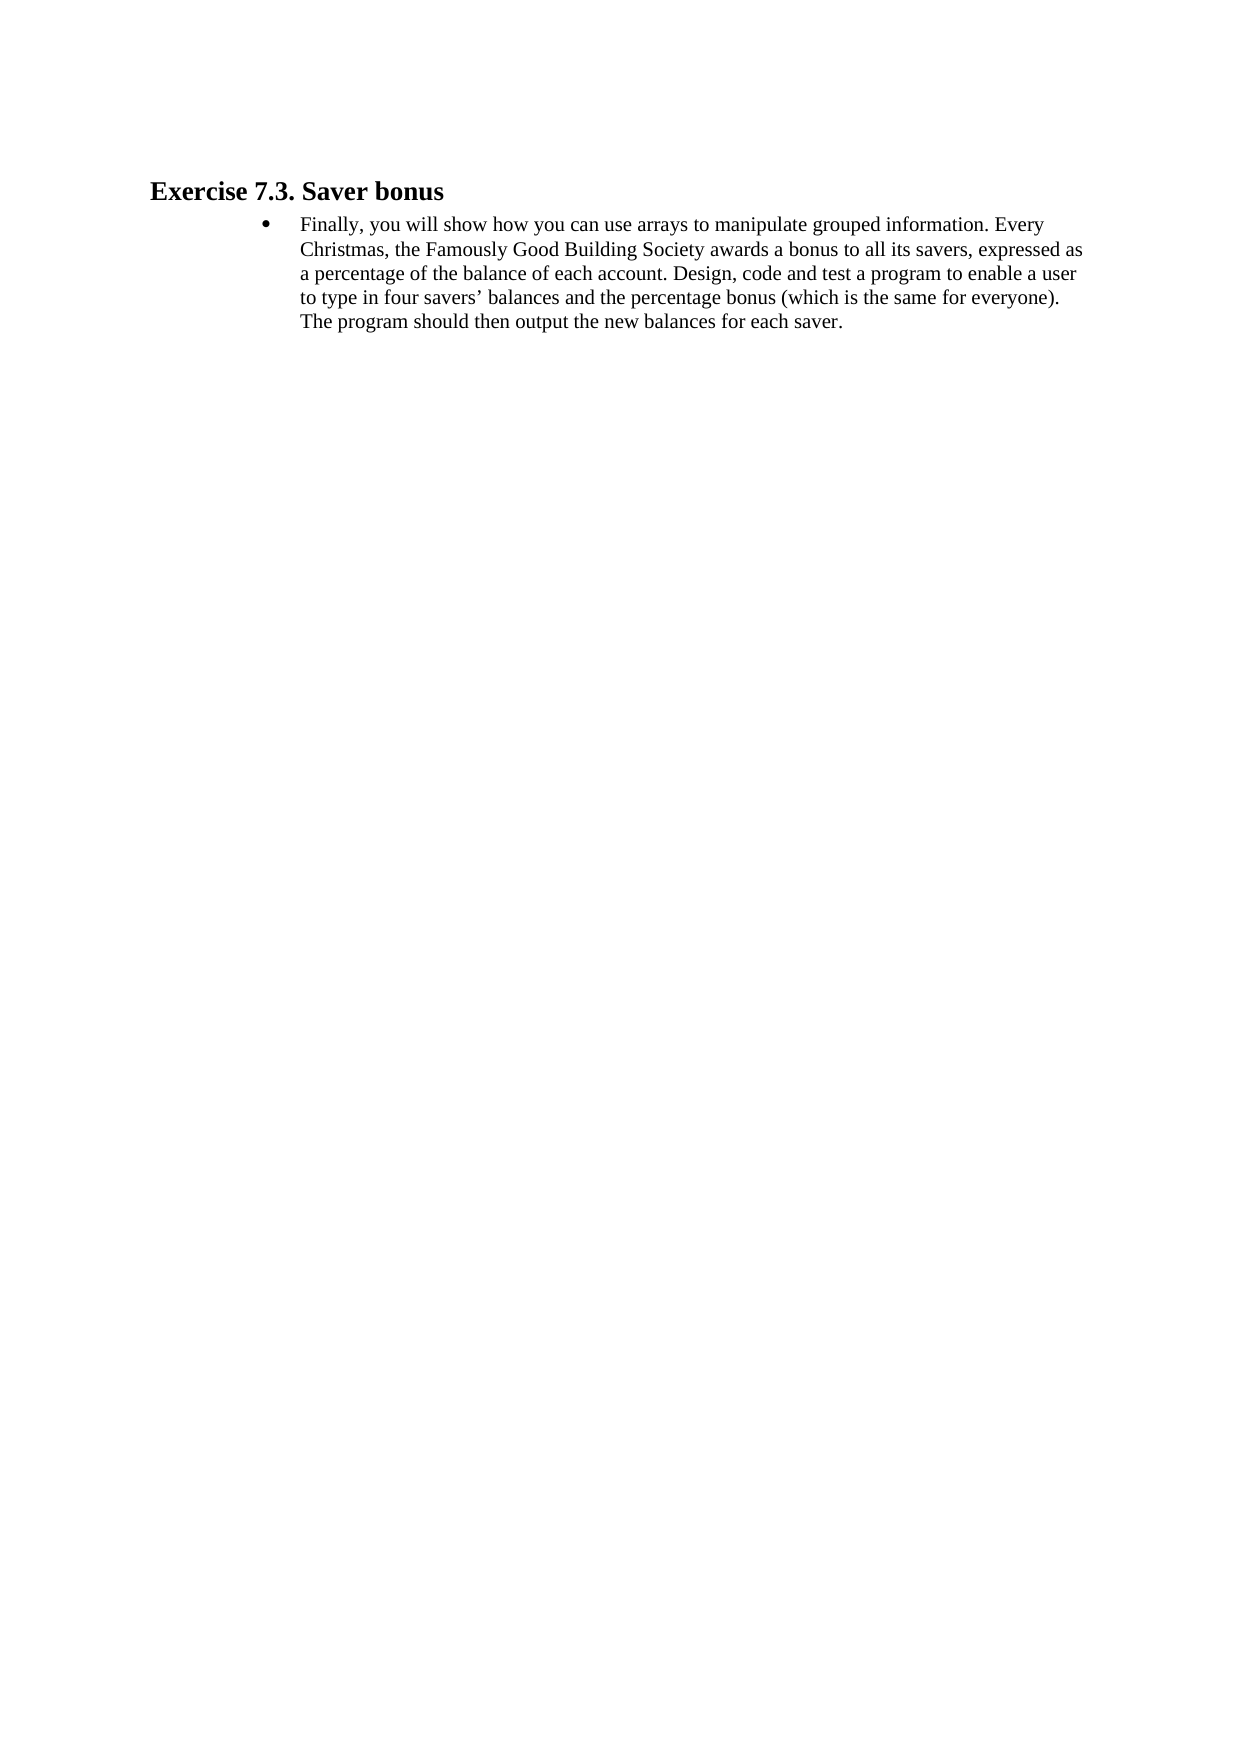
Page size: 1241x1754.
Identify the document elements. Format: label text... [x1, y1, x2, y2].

list Finally, you will show how you can use arrays to manipulate grouped information. Every Christmas, the Famously Good Building Society awards a bonus to all its savers, expressed as a percentage of the balance of each account. Design, code and test a program to enable a user to type in four savers’ balances and the percentage bonus (which is the same for everyone). The program should then output the new balances for each saver. [262, 212, 1090, 333]
subtitle Exercise 7.3. Saver bonus [150, 175, 1090, 206]
